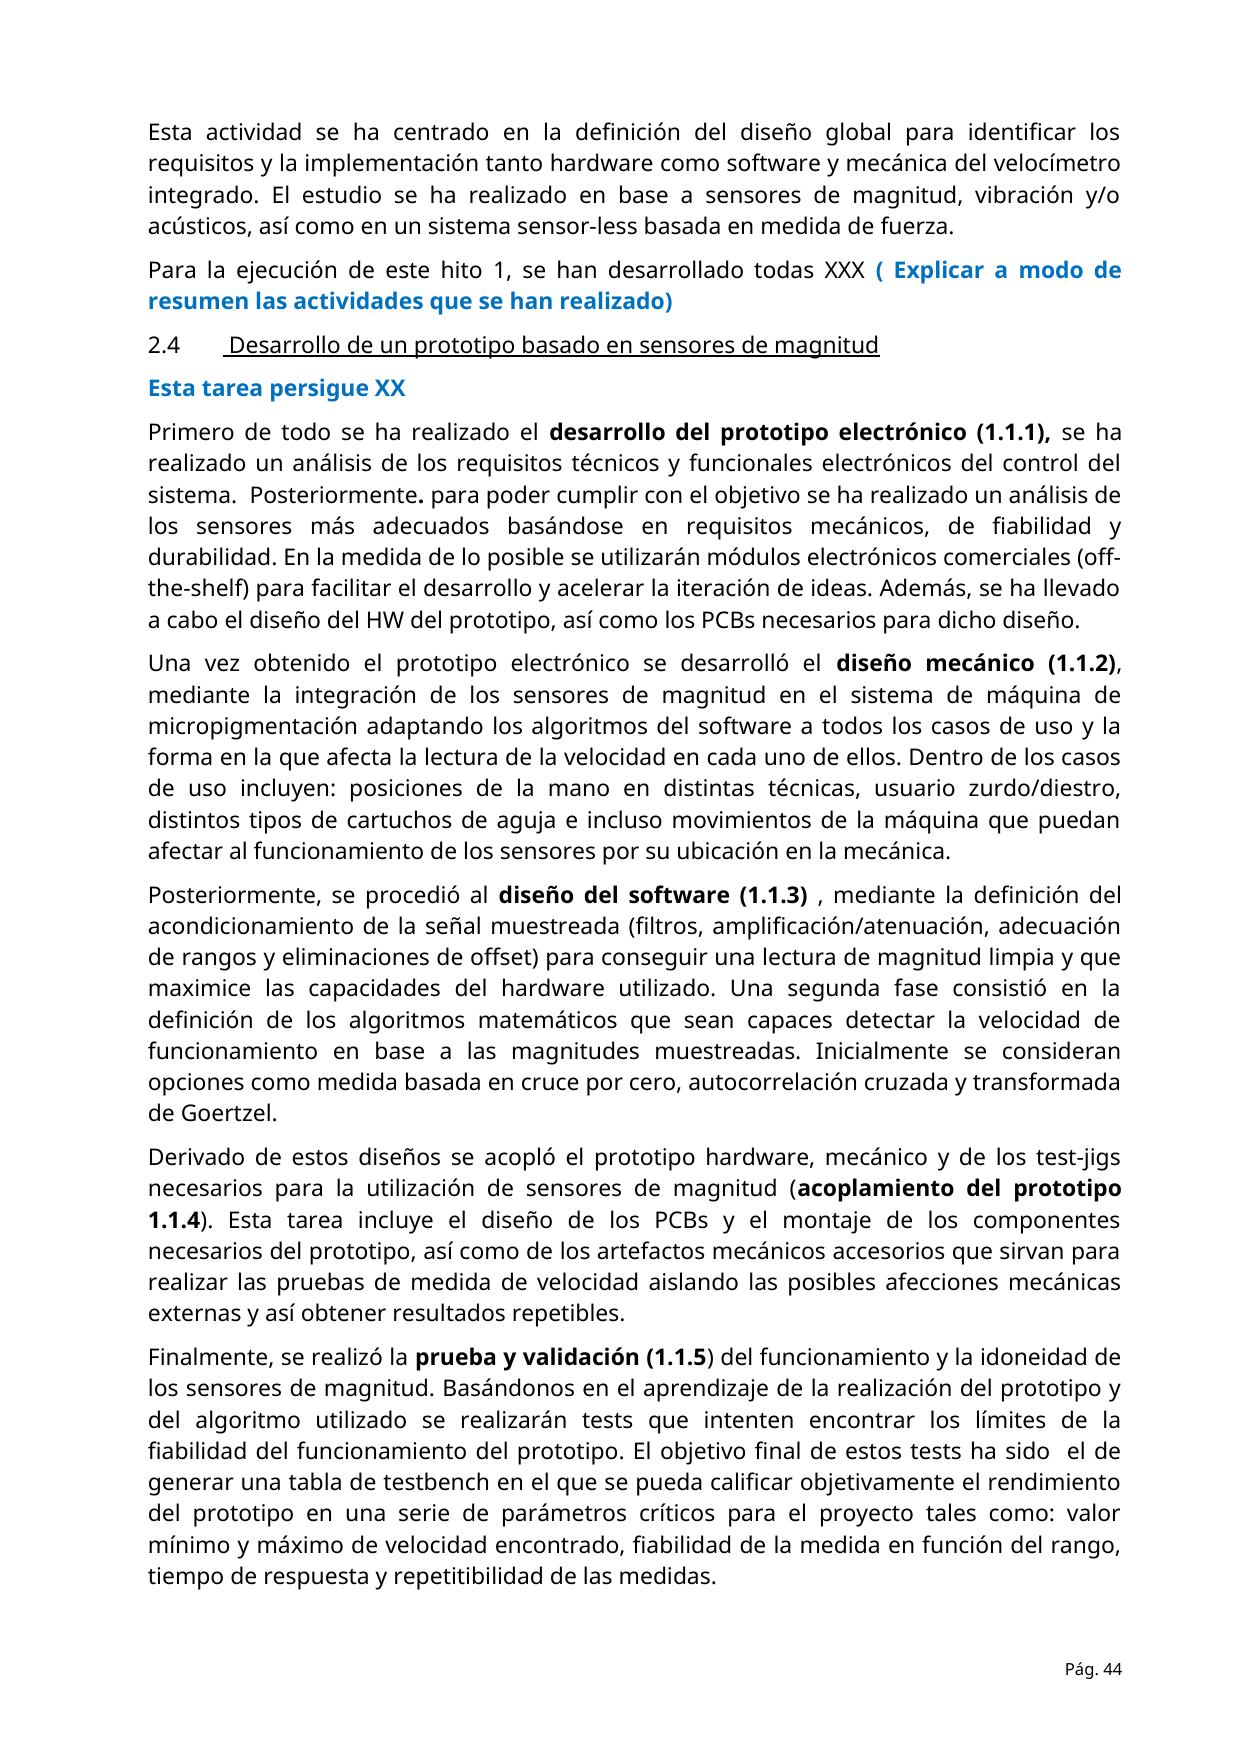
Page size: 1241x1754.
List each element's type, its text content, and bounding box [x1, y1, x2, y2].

text Derivado de estos diseños se acopló el prototipo hardware, mecánico y de los test-jigs necesarios para la utilización de sensores de magnitud (acoplamiento del prototipo 1.1.4). Esta tarea incluye el diseño de los PCBs y el montaje de los componentes necesarios del prototipo, así como de los artefactos mecánicos accesorios que sirvan para realizar las pruebas de medida de velocidad aislando las posibles afecciones mecánicas externas y así obtener resultados repetibles. [148, 1141, 1122, 1329]
text Primero de todo se ha realizado el desarrollo del prototipo electrónico (1.1.1), se ha realizado un análisis de los requisitos técnicos y funcionales electrónicos del control del sistema. Posteriormente. para poder cumplir con el objetivo se ha realizado un análisis de los sensores más adecuados basándose en requisitos mecánicos, de fiabilidad y durabilidad. En la medida de lo posible se utilizarán módulos electrónicos comerciales (off-the-shelf) para facilitar el desarrollo y acelerar la iteración de ideas. Además, se ha llevado a cabo el diseño del HW del prototipo, así como los PCBs necesarios para dicho diseño. [148, 416, 1122, 635]
text Posteriormente, se procedió al diseño del software (1.1.3) , mediante la definición del acondicionamiento de la señal muestreada (filtros, amplificación/atenuación, adecuación de rangos y eliminaciones de offset) para conseguir una lectura de magnitud limpia y que maximice las capacidades del hardware utilizado. Una segunda fase consistió en la definición de los algoritmos matemáticos que sean capaces detectar la velocidad de funcionamiento en base a las magnitudes muestreadas. Inicialmente se consideran opciones como medida basada en cruce por cero, autocorrelación cruzada y transformada de Goertzel. [148, 879, 1122, 1129]
list Desarrollo de un prototipo basado en sensores de magnitud [148, 329, 1122, 360]
text Finalmente, se realizó la prueba y validación (1.1.5) del funcionamiento y la idoneidad de los sensores de magnitud. Basándonos en el aprendizaje de la realización del prototipo y del algoritmo utilizado se realizarán tests que intenten encontrar los límites de la fiabilidad del funcionamiento del prototipo. El objetivo final de estos tests ha sido el de generar una tabla de testbench en el que se pueda calificar objetivamente el rendimiento del prototipo en una serie de parámetros críticos para el proyecto tales como: valor mínimo y máximo de velocidad encontrado, fiabilidad de la medida en función del rango, tiempo de respuesta y repetitibilidad de las medidas. [148, 1341, 1122, 1591]
text Esta actividad se ha centrado en la definición del diseño global para identificar los requisitos y la implementación tanto hardware como software y mecánica del velocímetro integrado. El estudio se ha realizado en base a sensores de magnitud, vibración y/o acústicos, así como en un sistema sensor-less basada en medida de fuerza. [148, 116, 1122, 241]
text Una vez obtenido el prototipo electrónico se desarrolló el diseño mecánico (1.1.2), mediante la integración de los sensores de magnitud en el sistema de máquina de micropigmentación adaptando los algoritmos del software a todos los casos de uso y la forma en la que afecta la lectura de la velocidad en cada uno de ellos. Dentro de los casos de uso incluyen: posiciones de la mano en distintas técnicas, usuario zurdo/diestro, distintos tipos de cartuchos de aguja e incluso movimientos de la máquina que puedan afectar al funcionamiento de los sensores por su ubicación en la mecánica. [148, 647, 1122, 866]
text Para la ejecución de este hito 1, se han desarrollado todas XXX ( Explicar a modo de resumen las actividades que se han realizado) [148, 254, 1122, 316]
text Esta tarea persigue XX [148, 372, 1122, 404]
